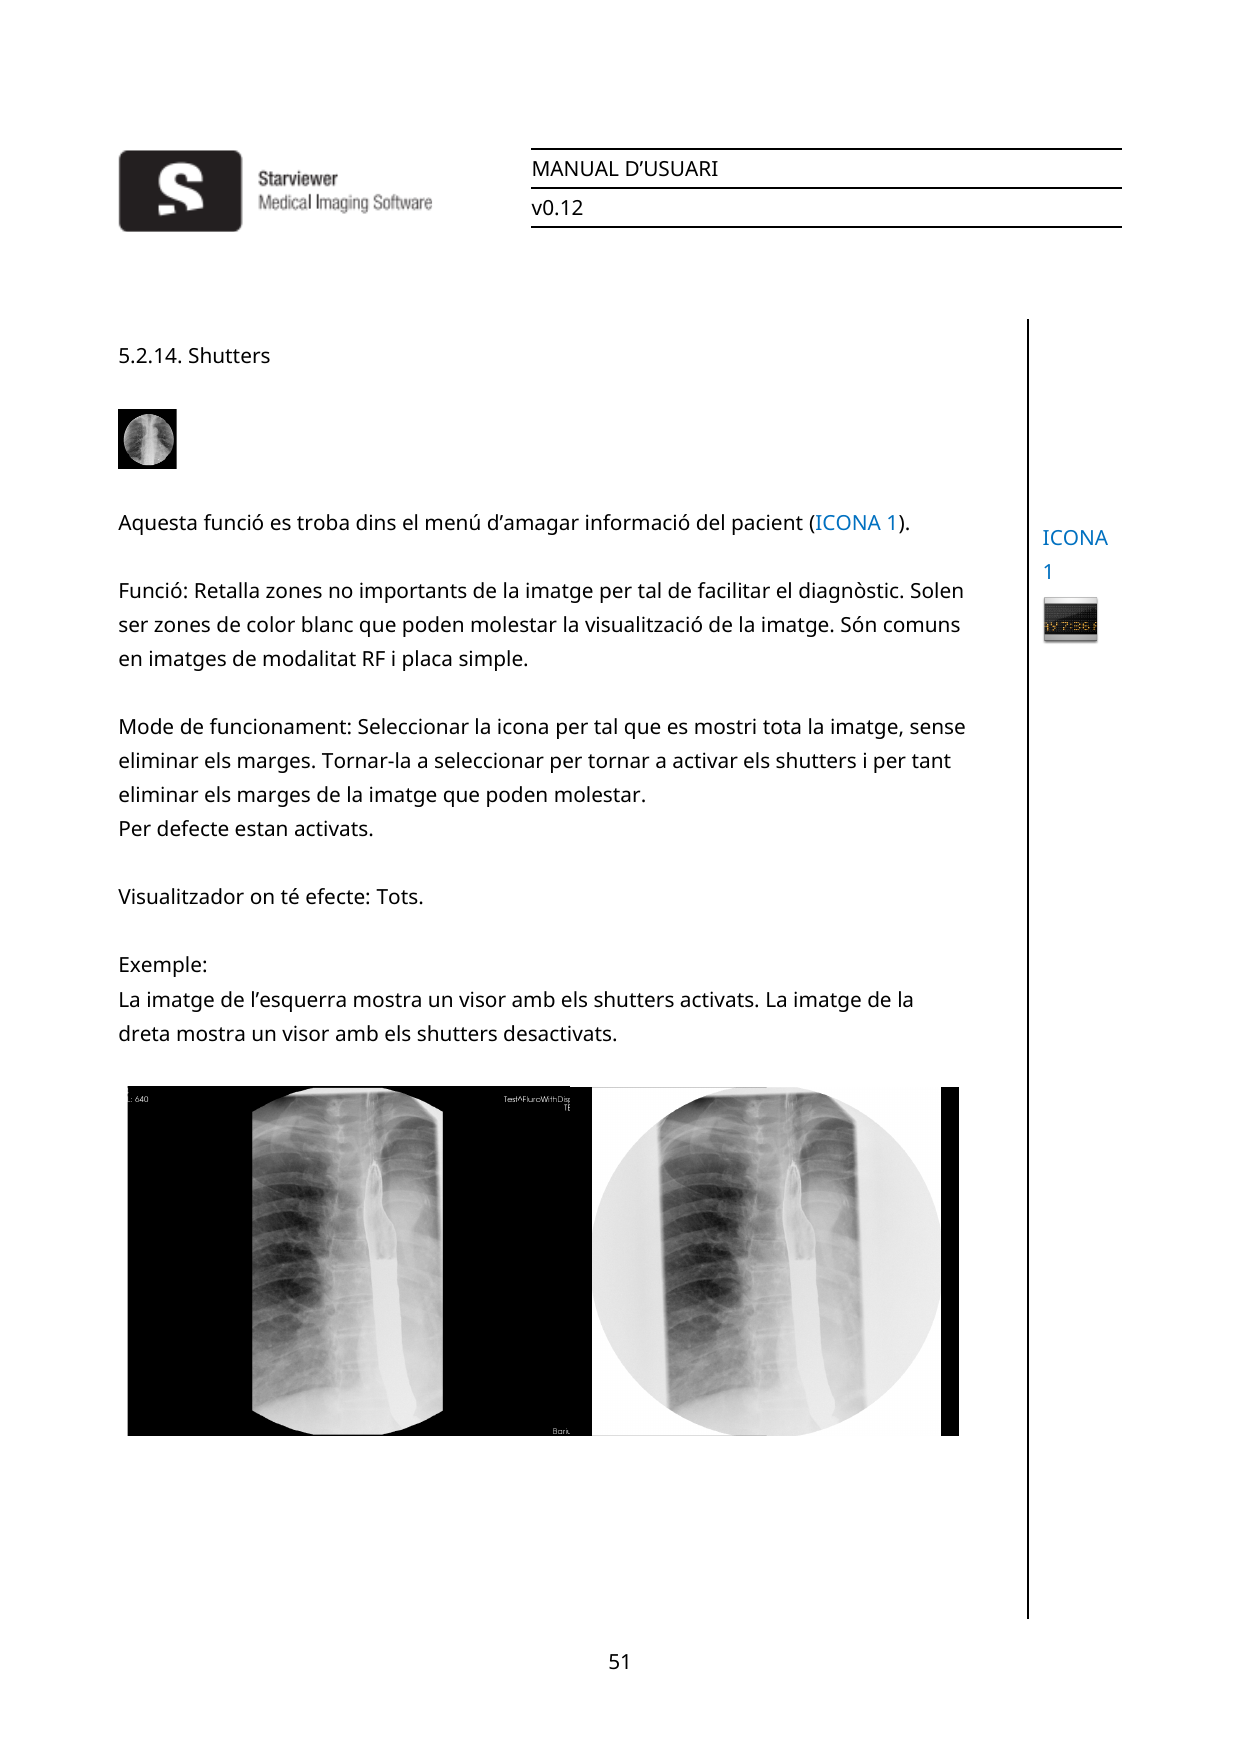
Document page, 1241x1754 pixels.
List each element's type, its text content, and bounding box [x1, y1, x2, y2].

text Visualitzador on té efecte: Tots. [118, 882, 1027, 911]
text La imatge de l’esquerra mostra un visor amb els shutters activats. La imatge de la dreta mostra un visor amb els shutters desactivats. [118, 985, 1027, 1047]
picture [118, 409, 177, 469]
table_header ICONA 1 [1029, 319, 1122, 1618]
text Mode de funcionament: Seleccionar la icona per tal que es mostri tota la imatge, sense eliminar els marges. Tornar-la a seleccionar per tornar a activar els shutters i per tant eliminar els marges de la imatge que poden molestar. [118, 712, 1027, 809]
subtitle Shutters [118, 341, 1027, 370]
text Per defecte estan activats. [118, 814, 1027, 843]
picture [127, 1086, 959, 1436]
picture [1042, 591, 1099, 647]
text Funció: Retalla zones no importants de la imatge per tal de facilitar el diagnòstic. Solen ser zones de color blanc que poden molestar la visualització de la imatge. Són comuns en imatges de modalitat RF i placa simple. [118, 576, 1027, 672]
text Aquesta funció es troba dins el menú d’amagar informació del pacient (ICONA 1). [118, 508, 1027, 536]
text Exemple: [118, 951, 1027, 979]
